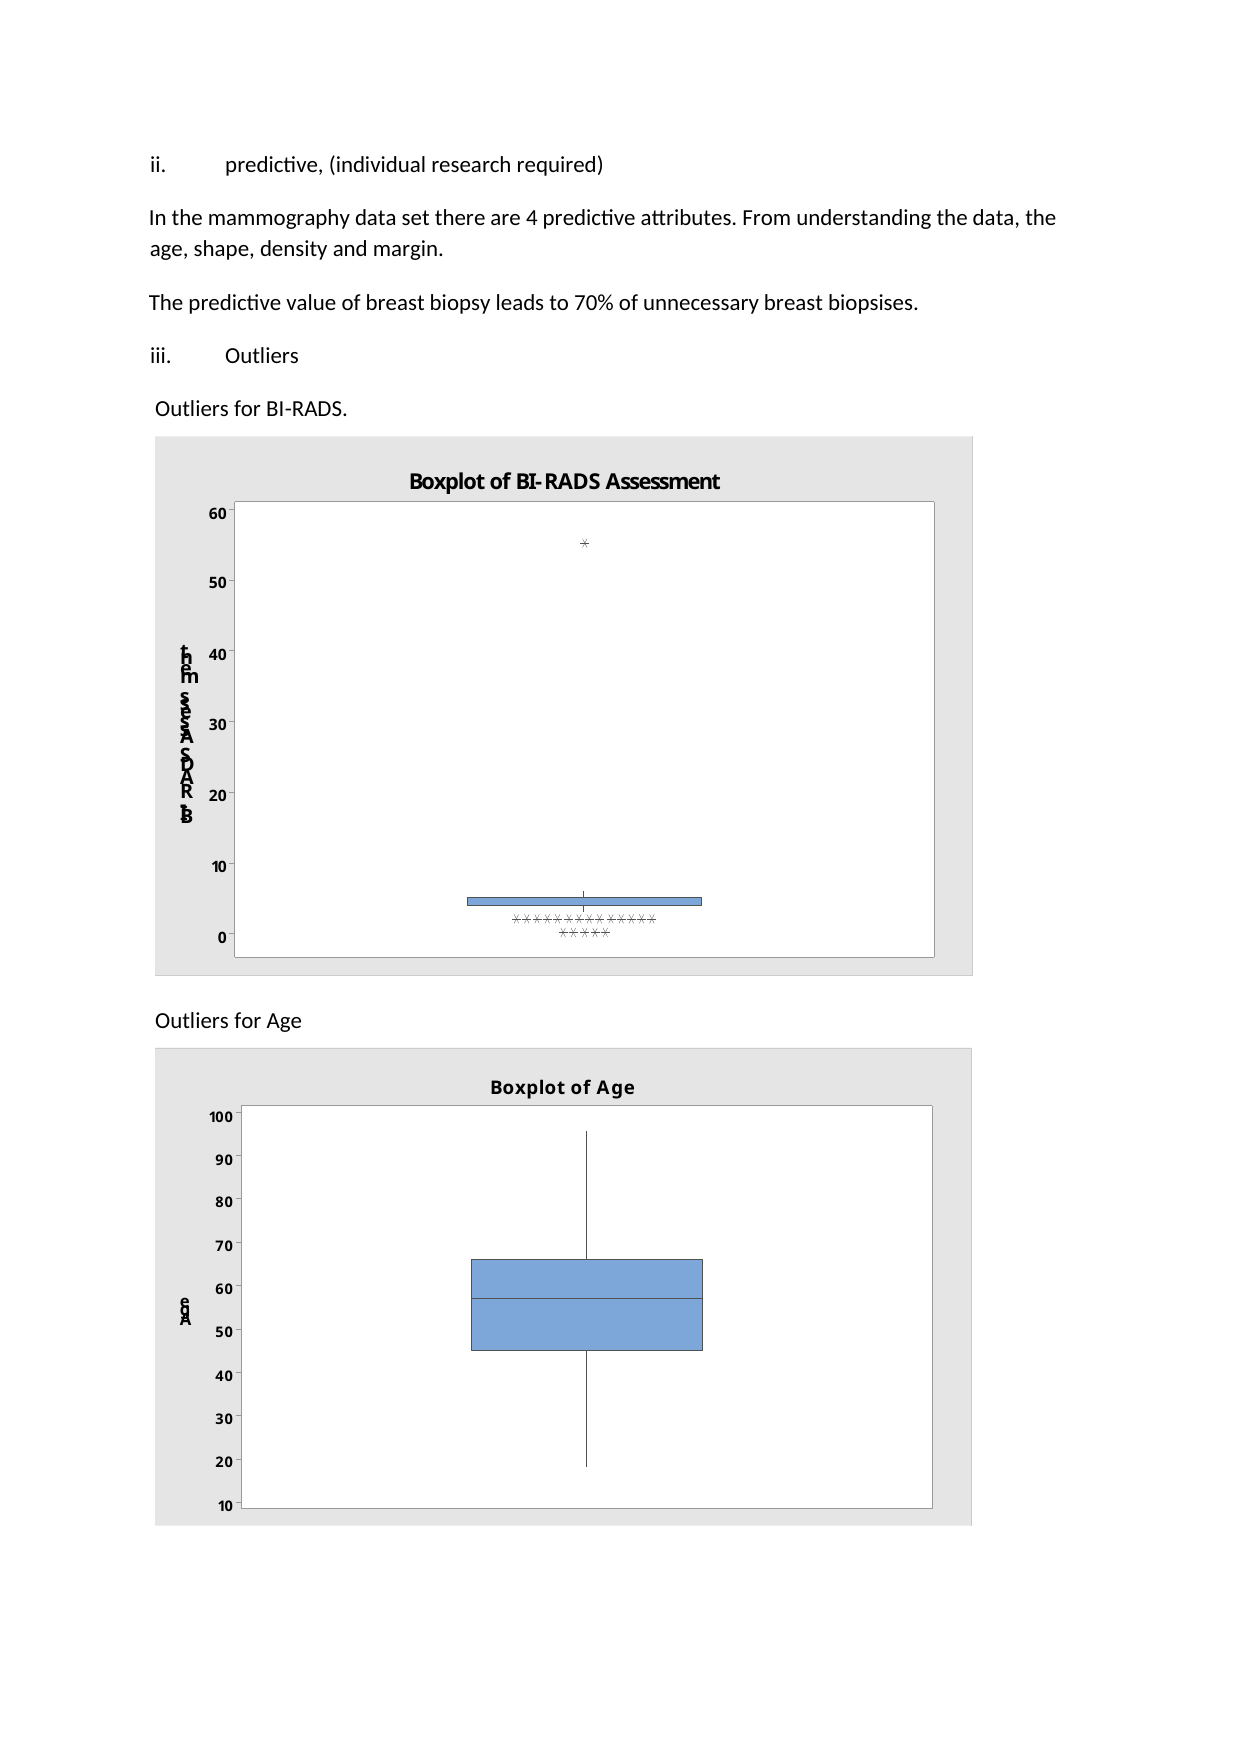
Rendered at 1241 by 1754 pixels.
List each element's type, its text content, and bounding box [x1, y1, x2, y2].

list predictive, (individual research required) [150, 150, 1095, 178]
list Outliers [150, 341, 1095, 369]
text In the mammography data set there are 4 predictive attributes. From understanding the data, the age, shape, density and margin. [148, 203, 1095, 262]
text The predictive value of breast biopsy leads to 70% of unnecessary breast biopsises. [148, 288, 1095, 316]
